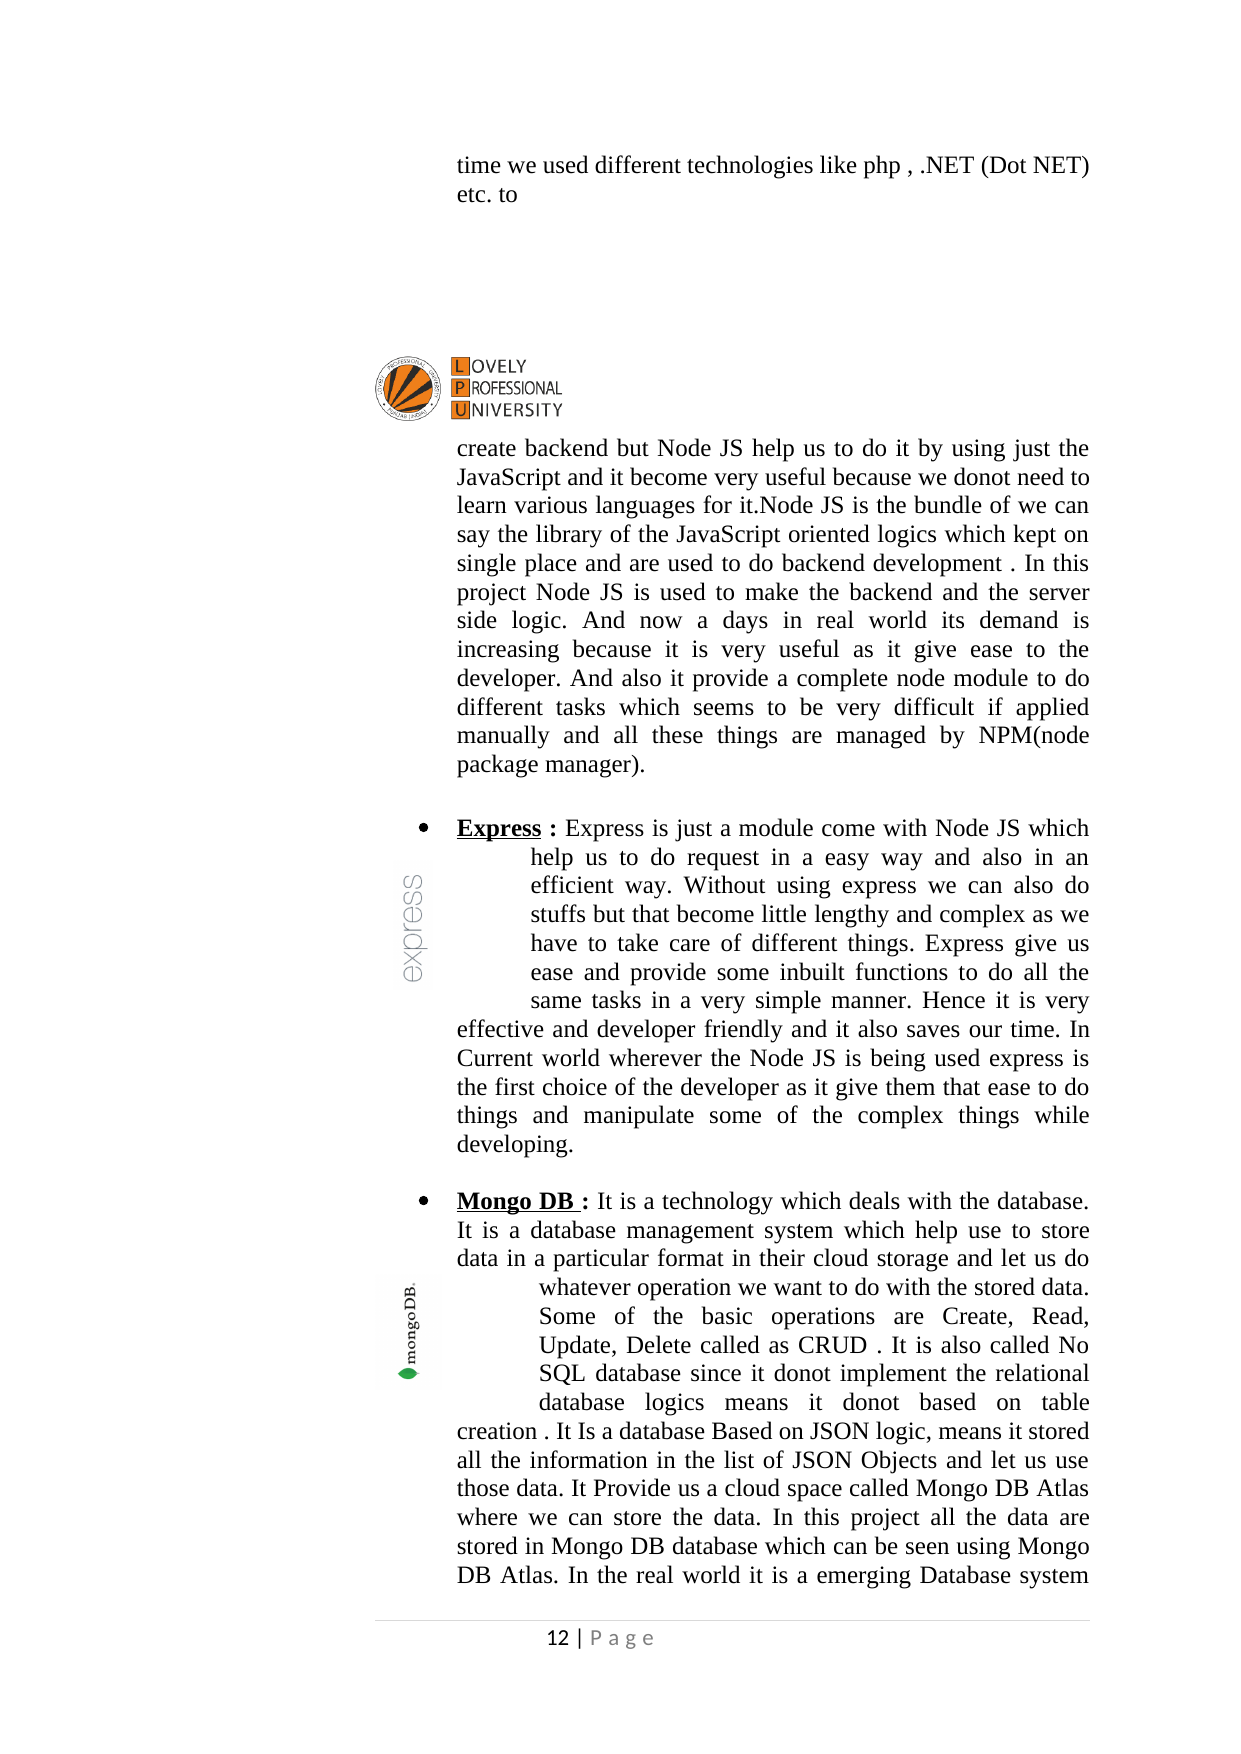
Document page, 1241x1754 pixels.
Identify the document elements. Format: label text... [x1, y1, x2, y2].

list create backend but Node JS help us to do it by using just the JavaScript and it become very useful because we donot need to learn various languages for it.Node JS is the bundle of we can say the library of the JavaScript oriented logics which kept on single place and are used to do backend development . In this project Node JS is used to make the backend and the server side logic. And now a days in real world its demand is increasing because it is very useful as it give ease to the developer. And also it provide a complete node module to do different tasks which seems to be very difficult if applied manually and all these things are managed by NPM(node package manager). [457, 433, 1090, 778]
list Express : Express is just a module come with Node JS which help us to do request in a easy way and also in an efficient way. Without using express we can also do stuffs but that become little lengthy and complex as we have to take care of different things. Express give us ease and provide some inbuilt functions to do all the same tasks in a very simple manner. Hence it is very effective and developer friendly and it also saves our time. In Current world wherever the Node JS is being used express is the first choice of the developer as it give them that ease to do things and manipulate some of the complex things while developing. [419, 813, 1090, 1158]
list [419, 150, 1090, 207]
picture [394, 861, 432, 990]
picture [375, 356, 563, 421]
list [419, 1186, 1090, 1588]
picture [376, 1275, 441, 1390]
